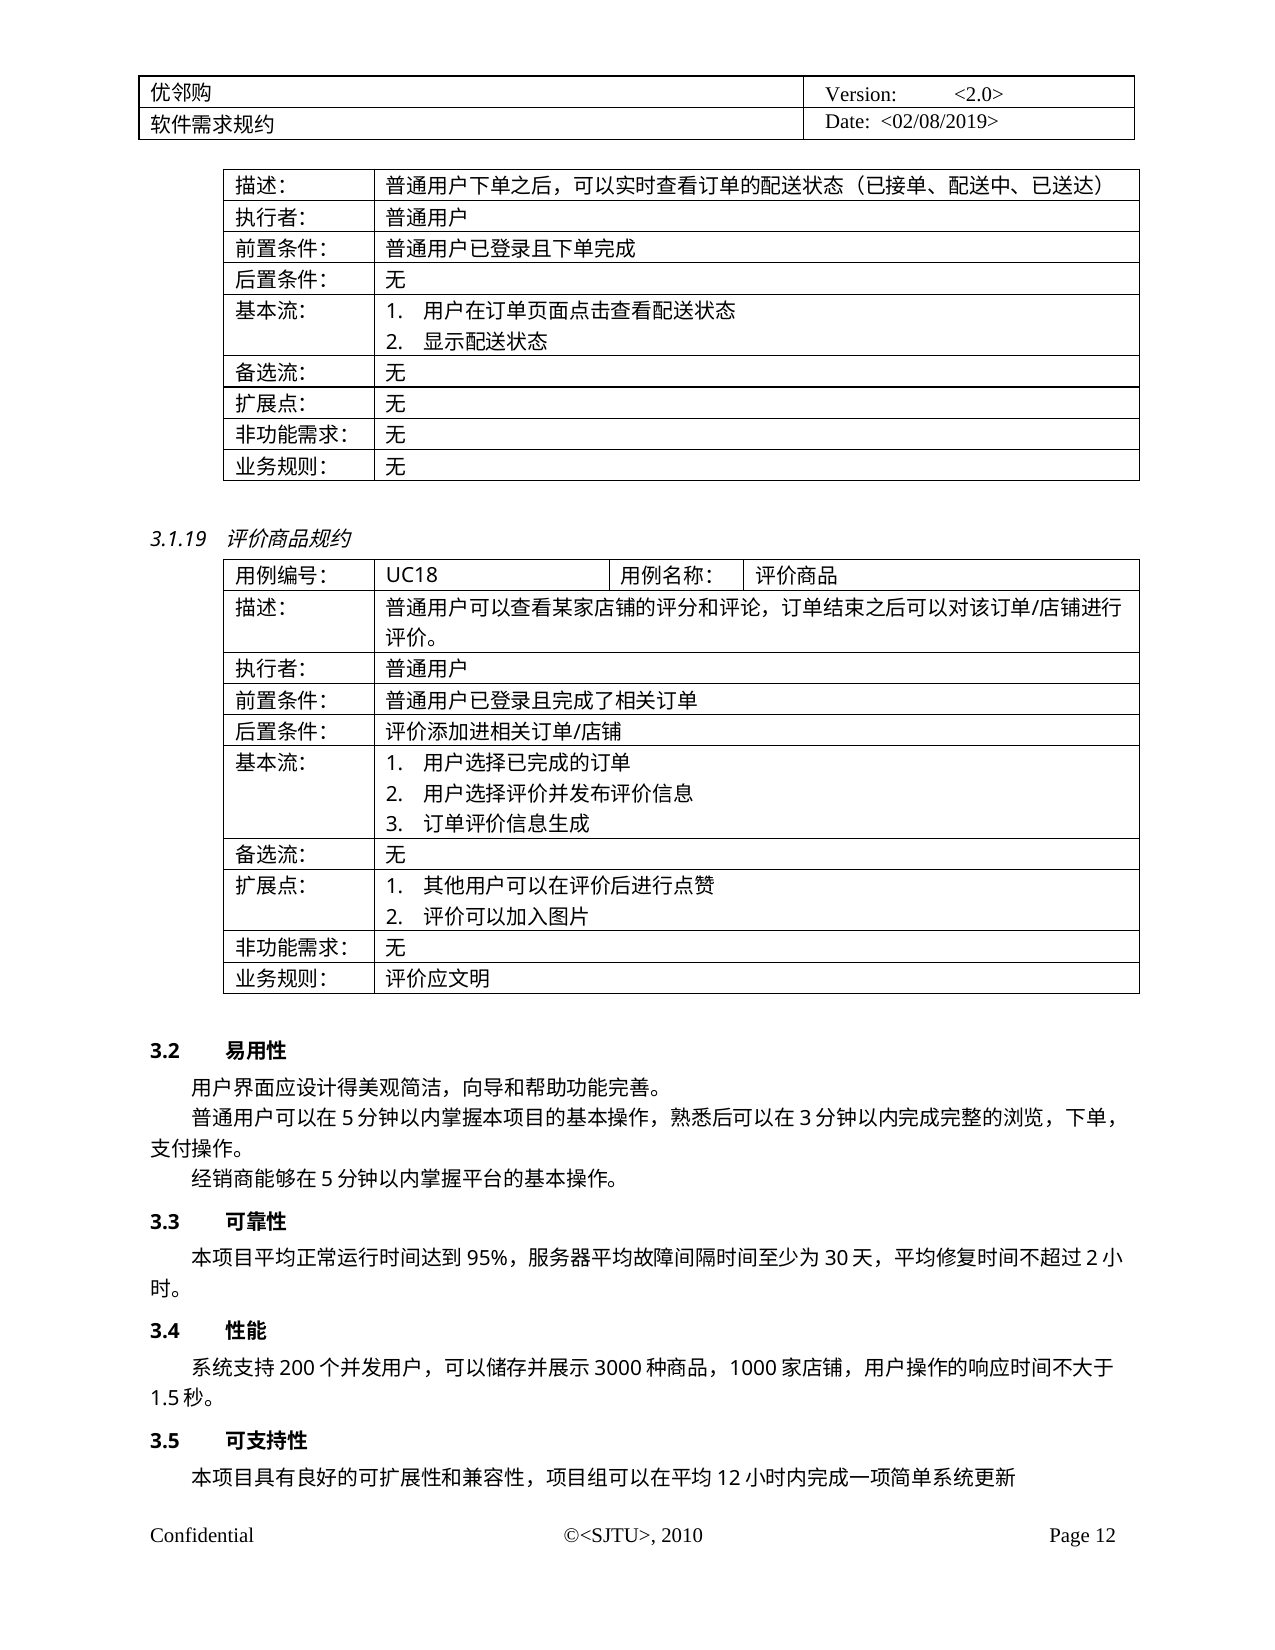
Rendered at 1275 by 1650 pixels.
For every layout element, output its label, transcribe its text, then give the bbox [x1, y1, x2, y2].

subtitle 可靠性 [150, 1205, 1125, 1235]
table_cell 非功能需求： [224, 419, 374, 449]
text 普通用户可以在5分钟以内掌握本项目的基本操作，熟悉后可以在3分钟以内完成完整的浏览，下单，支付操作。 [150, 1102, 1125, 1162]
table_cell 执行者： [224, 201, 374, 231]
table_cell 备选流： [224, 839, 374, 869]
table_cell 后置条件： [224, 715, 374, 745]
table_cell 其他用户可以在评价后进行点赞 评价可以加入图片 [375, 870, 1139, 930]
subtitle 易用性 [150, 1035, 1125, 1065]
table_cell 扩展点： [224, 388, 374, 418]
text 系统支持200个并发用户，可以储存并展示3000种商品，1000家店铺，用户操作的响应时间不大于1.5秒。 [150, 1351, 1125, 1412]
table_cell 无 [375, 263, 1139, 293]
table_cell 评价应文明 [375, 963, 1139, 993]
text 本项目具有良好的可扩展性和兼容性，项目组可以在平均12小时内完成一项简单系统更新 [150, 1461, 1125, 1491]
table_cell 描述： [224, 170, 374, 200]
table_cell 无 [375, 356, 1139, 386]
table_cell 备选流： [224, 356, 374, 386]
table_header 用例名称： [610, 560, 743, 590]
table_cell 基本流： [224, 295, 374, 355]
table_cell 普通用户 [375, 201, 1139, 231]
table_cell 无 [375, 931, 1139, 962]
table_cell 普通用户 [375, 653, 1139, 683]
subtitle 性能 [150, 1314, 1125, 1345]
table_cell 无 [375, 839, 1139, 869]
table_cell 基本流： [224, 746, 374, 837]
text 本项目平均正常运行时间达到95%，服务器平均故障间隔时间至少为30天，平均修复时间不超过2小时。 [150, 1241, 1125, 1302]
table_cell 执行者： [224, 653, 374, 683]
table_cell 无 [375, 419, 1139, 449]
table_cell 普通用户已登录且下单完成 [375, 232, 1139, 262]
table_cell 普通用户已登录且完成了相关订单 [375, 684, 1139, 714]
table_cell 用户在订单页面点击查看配送状态 显示配送状态 [375, 295, 1139, 355]
table_cell 非功能需求： [224, 931, 374, 962]
table_cell 无 [375, 388, 1139, 418]
table_cell 普通用户可以查看某家店铺的评分和评论，订单结束之后可以对该订单/店铺进行评价。 [375, 591, 1139, 652]
text 用户界面应设计得美观简洁，向导和帮助功能完善。 [150, 1071, 1125, 1102]
table_cell 描述： [224, 591, 374, 652]
table_header UC18 [375, 560, 609, 590]
table_cell 前置条件： [224, 684, 374, 714]
table_header 用例编号： [224, 560, 374, 590]
table_cell 扩展点： [224, 870, 374, 930]
table_header 评价商品 [744, 560, 1139, 590]
table_cell 业务规则： [224, 963, 374, 993]
table_cell 评价添加进相关订单/店铺 [375, 715, 1139, 745]
subtitle 可支持性 [150, 1424, 1125, 1454]
table_cell 业务规则： [224, 450, 374, 480]
text 经销商能够在5分钟以内掌握平台的基本操作。 [150, 1162, 1125, 1192]
table_cell 前置条件： [224, 232, 374, 262]
table_cell 普通用户下单之后，可以实时查看订单的配送状态（已接单、配送中、已送达） [375, 170, 1139, 200]
subtitle 评价商品规约 [150, 522, 1125, 552]
table_cell 后置条件： [224, 263, 374, 293]
table_cell 无 [375, 450, 1139, 480]
table_cell 用户选择已完成的订单 用户选择评价并发布评价信息 订单评价信息生成 [375, 746, 1139, 837]
